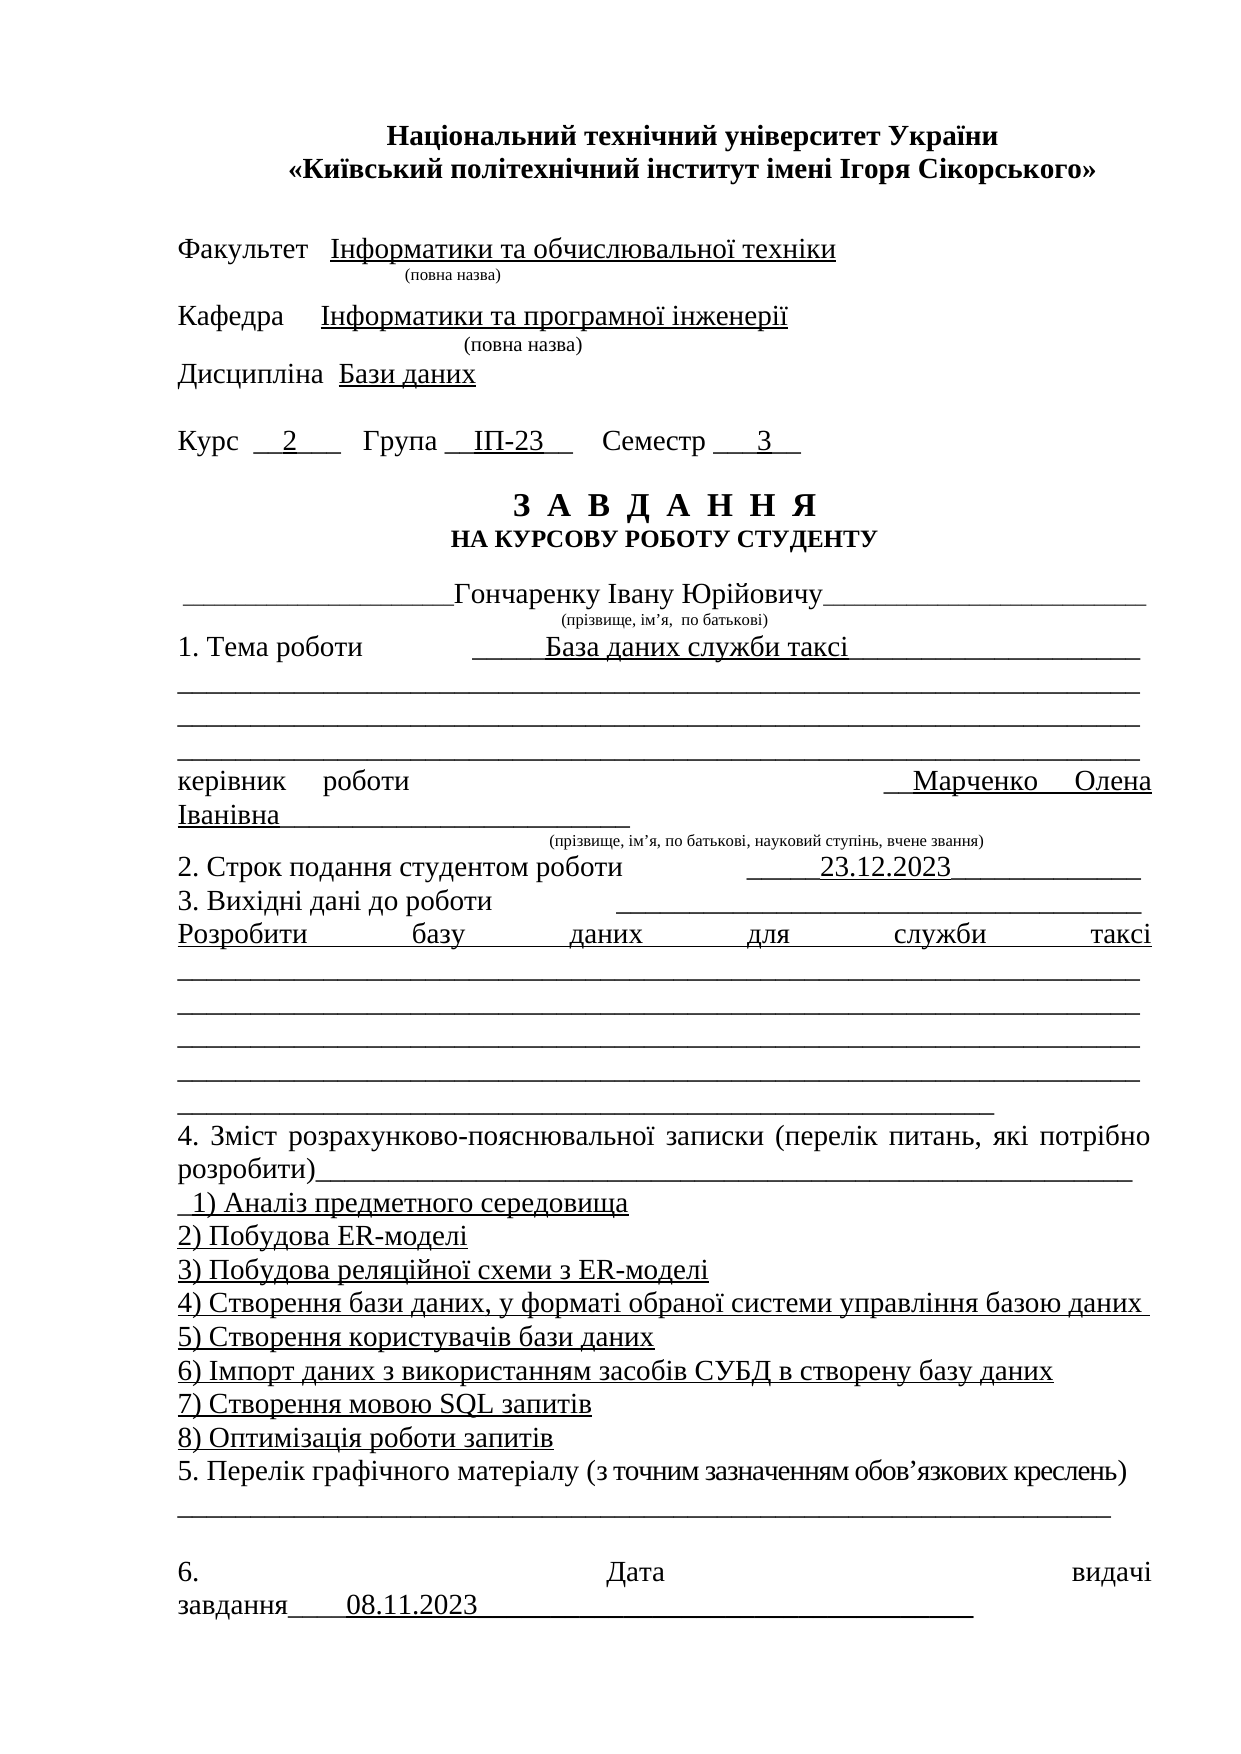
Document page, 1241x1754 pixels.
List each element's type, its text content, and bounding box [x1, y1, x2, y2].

text Факультет Інформатики та обчислювальної техніки [177, 231, 1152, 265]
text Розробити базу даних для служби таксі ________________________________________________________________________________________________________________________________________________________________________________________________________________________________________________________________________________________________________________________________ [177, 947, 1152, 1118]
text 6. Дата видачі завдання____08.11.2023__________________________________ [177, 1554, 1152, 1621]
text ________________________________________________________________ [177, 1487, 1152, 1520]
text (прізвище, ім’я, по батькові) [177, 610, 1152, 629]
text З А В Д А Н Н Я [177, 485, 1152, 524]
text 3) Побудова реляційної схеми з ER-моделі [177, 1252, 1152, 1286]
text 4. Зміст розрахунково-пояснювальної записки (перелік питань, які потрібно розробити)_________________________________________________________1) Аналіз предметного середовища [177, 1118, 1152, 1218]
text «Київський політехнічний інститут імені Ігоря Сікорського» [233, 152, 1152, 185]
text Розробити базу даних для служби таксі ________________________________________________________________________________________________________________________________________________________________________________________________________________________________________________________________________________________________________________________________ [177, 917, 1152, 946]
text (повна назва) [177, 265, 1152, 298]
text (повна назва) [177, 332, 1152, 356]
text 7) Створення мовою SQL запитів [177, 1386, 1152, 1420]
text 2) Побудова ER-моделі [177, 1218, 1152, 1252]
text Національний технічний університет України [233, 118, 1152, 152]
text Кафедра Інформатики та програмної інженерії [177, 298, 1152, 332]
text 5. Перелік графічного матеріалу (з точним зазначенням обов’язкових креслень) [177, 1453, 1152, 1487]
text 1. Тема роботи _____База даних служби таксі____________________ [177, 629, 1152, 663]
text 6) Імпорт даних з використанням засобів СУБД в створену базу даних [177, 1353, 1152, 1386]
text Дисципліна Бази даних [177, 356, 1152, 389]
text 4) Створення бази даних, у форматі обраної системи управління базою даних [177, 1286, 1152, 1319]
text НА КУРСОВУ РОБОТУ СТУДЕНТУ [177, 524, 1152, 552]
text Курс __2___ Група __ІП-23__ Семестр ___3__ [177, 423, 1152, 457]
text 3. Вихідні дані до роботи ____________________________________ [177, 883, 1152, 917]
text __________________________________________________________________ [177, 663, 1152, 696]
text __________________________Гончаренку Івану Юрійовичу_______________________________ [177, 576, 1152, 610]
text 8) Оптимізація роботи запитів [177, 1420, 1152, 1453]
text ____________________________________________________________________________________________________________________________________ [177, 696, 1152, 763]
text керівник роботи __Марченко Олена Іванівна________________________ [177, 763, 1152, 830]
text 5) Створення користувачів бази даних [177, 1319, 1152, 1353]
text 2. Строк подання студентом роботи _____23.12.2023_____________ [177, 849, 1152, 883]
text (прізвище, ім’я, по батькові, науковий ступінь, вчене звання) [177, 830, 1152, 849]
